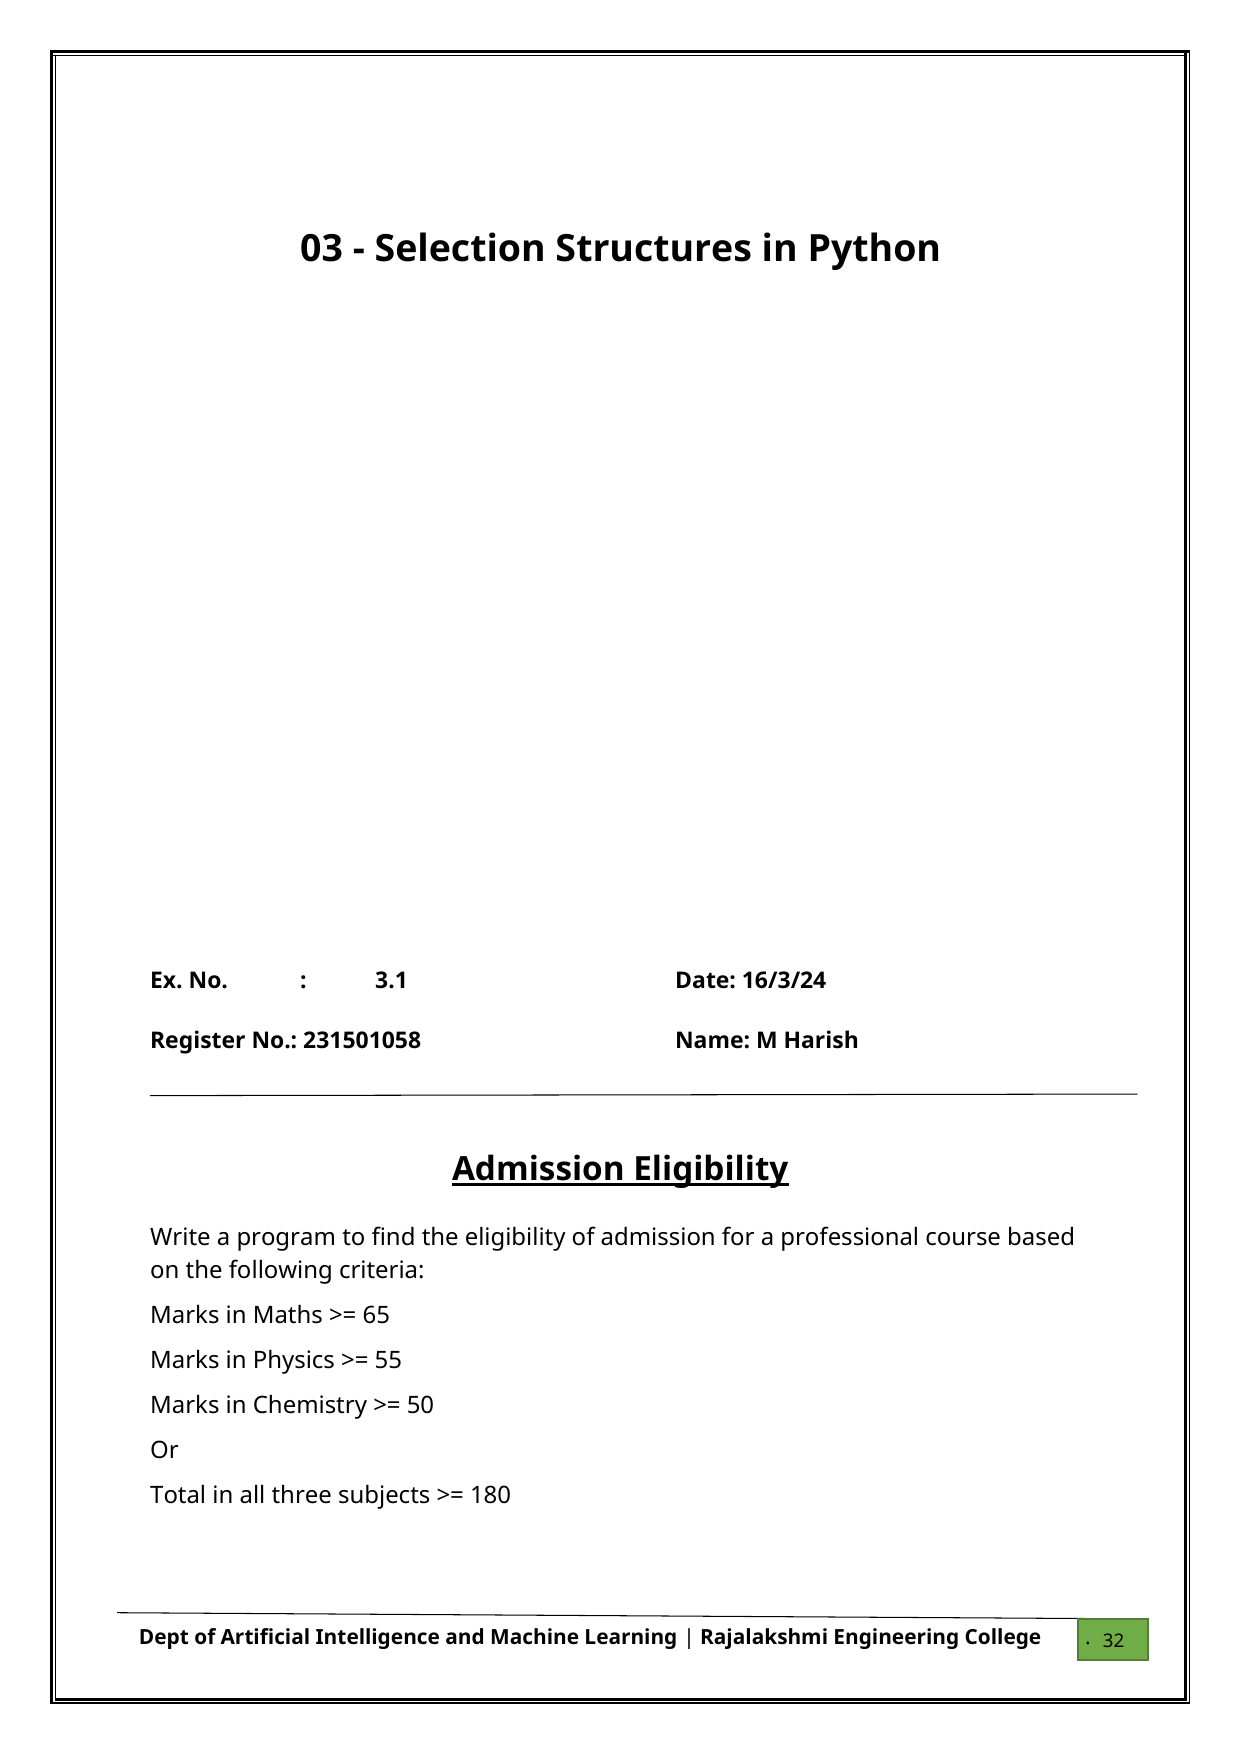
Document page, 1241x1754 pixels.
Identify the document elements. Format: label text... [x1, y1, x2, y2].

text Ex. No. : 3.1 Date: 16/3/24 [150, 964, 1090, 995]
text Admission Eligibility [150, 1145, 1090, 1191]
text Total in all three subjects >= 180 [150, 1478, 1090, 1511]
subtitle 03 - Selection Structures in Python [225, 221, 1090, 272]
text Write a program to find the eligibility of admission for a professional course based on the following criteria: [150, 1220, 1090, 1285]
text Register No.: 231501058 Name: M Harish [150, 1024, 1090, 1056]
text Marks in Chemistry >= 50 [150, 1388, 1090, 1420]
text Marks in Physics >= 55 [150, 1343, 1090, 1375]
text Marks in Maths >= 65 [150, 1297, 1090, 1330]
text Or [150, 1433, 1090, 1465]
